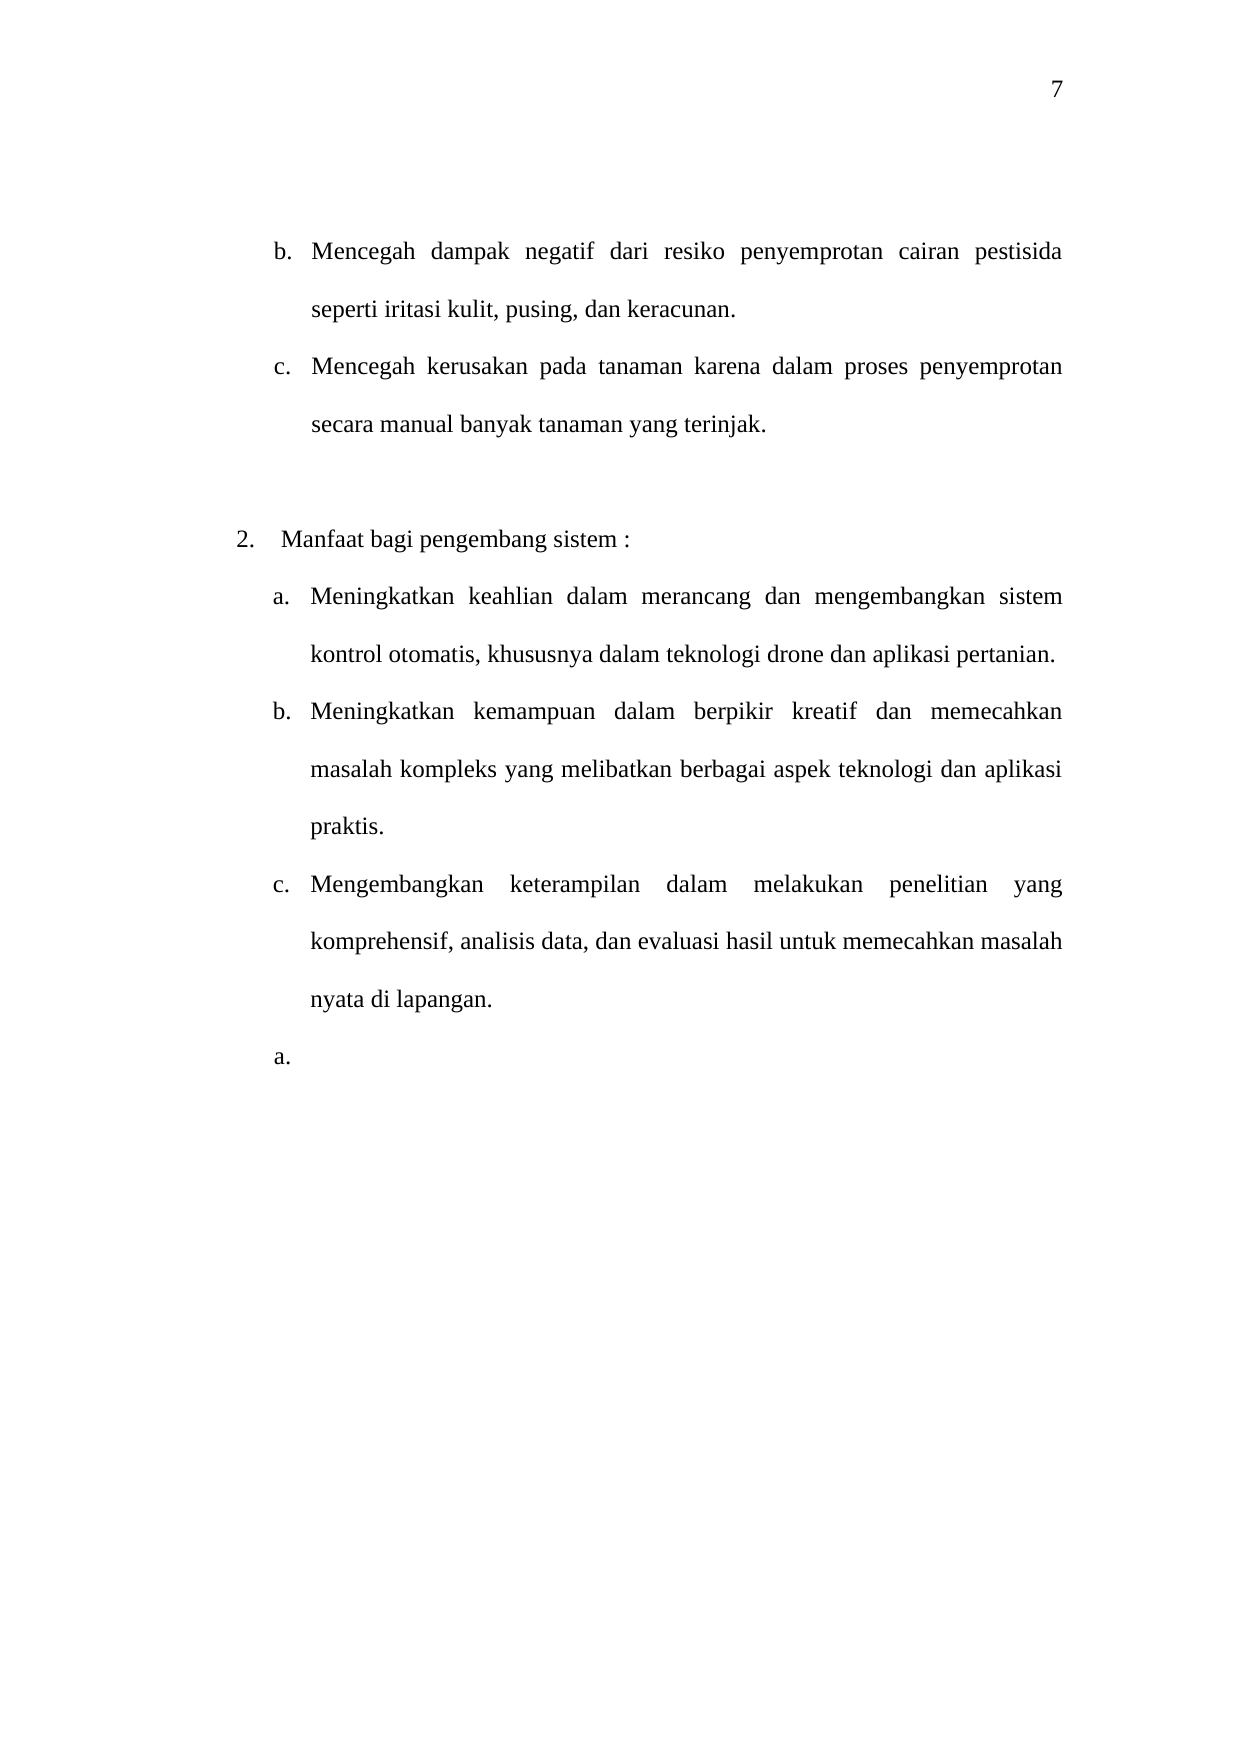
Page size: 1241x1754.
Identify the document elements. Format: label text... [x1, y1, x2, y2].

list Manfaat bagi pengembang sistem : [236, 524, 1063, 552]
list Mencegah dampak negatif dari resiko penyemprotan cairan pestisida seperti iritasi kulit, pusing, dan keracunan. [274, 236, 1063, 322]
list Mencegah kerusakan pada tanaman karena dalam proses penyemprotan secara manual banyak tanaman yang terinjak. [274, 351, 1063, 437]
list Meningkatkan keahlian dalam merancang dan mengembangkan sistem kontrol otomatis, khususnya dalam teknologi drone dan aplikasi pertanian. [273, 581, 1063, 667]
list Meningkatkan kemampuan dalam berpikir kreatif dan memecahkan masalah kompleks yang melibatkan berbagai aspek teknologi dan aplikasi praktis. [273, 696, 1063, 840]
list Mengembangkan keterampilan dalam melakukan penelitian yang komprehensif, analisis data, dan evaluasi hasil untuk memecahkan masalah nyata di lapangan. [273, 869, 1063, 1012]
